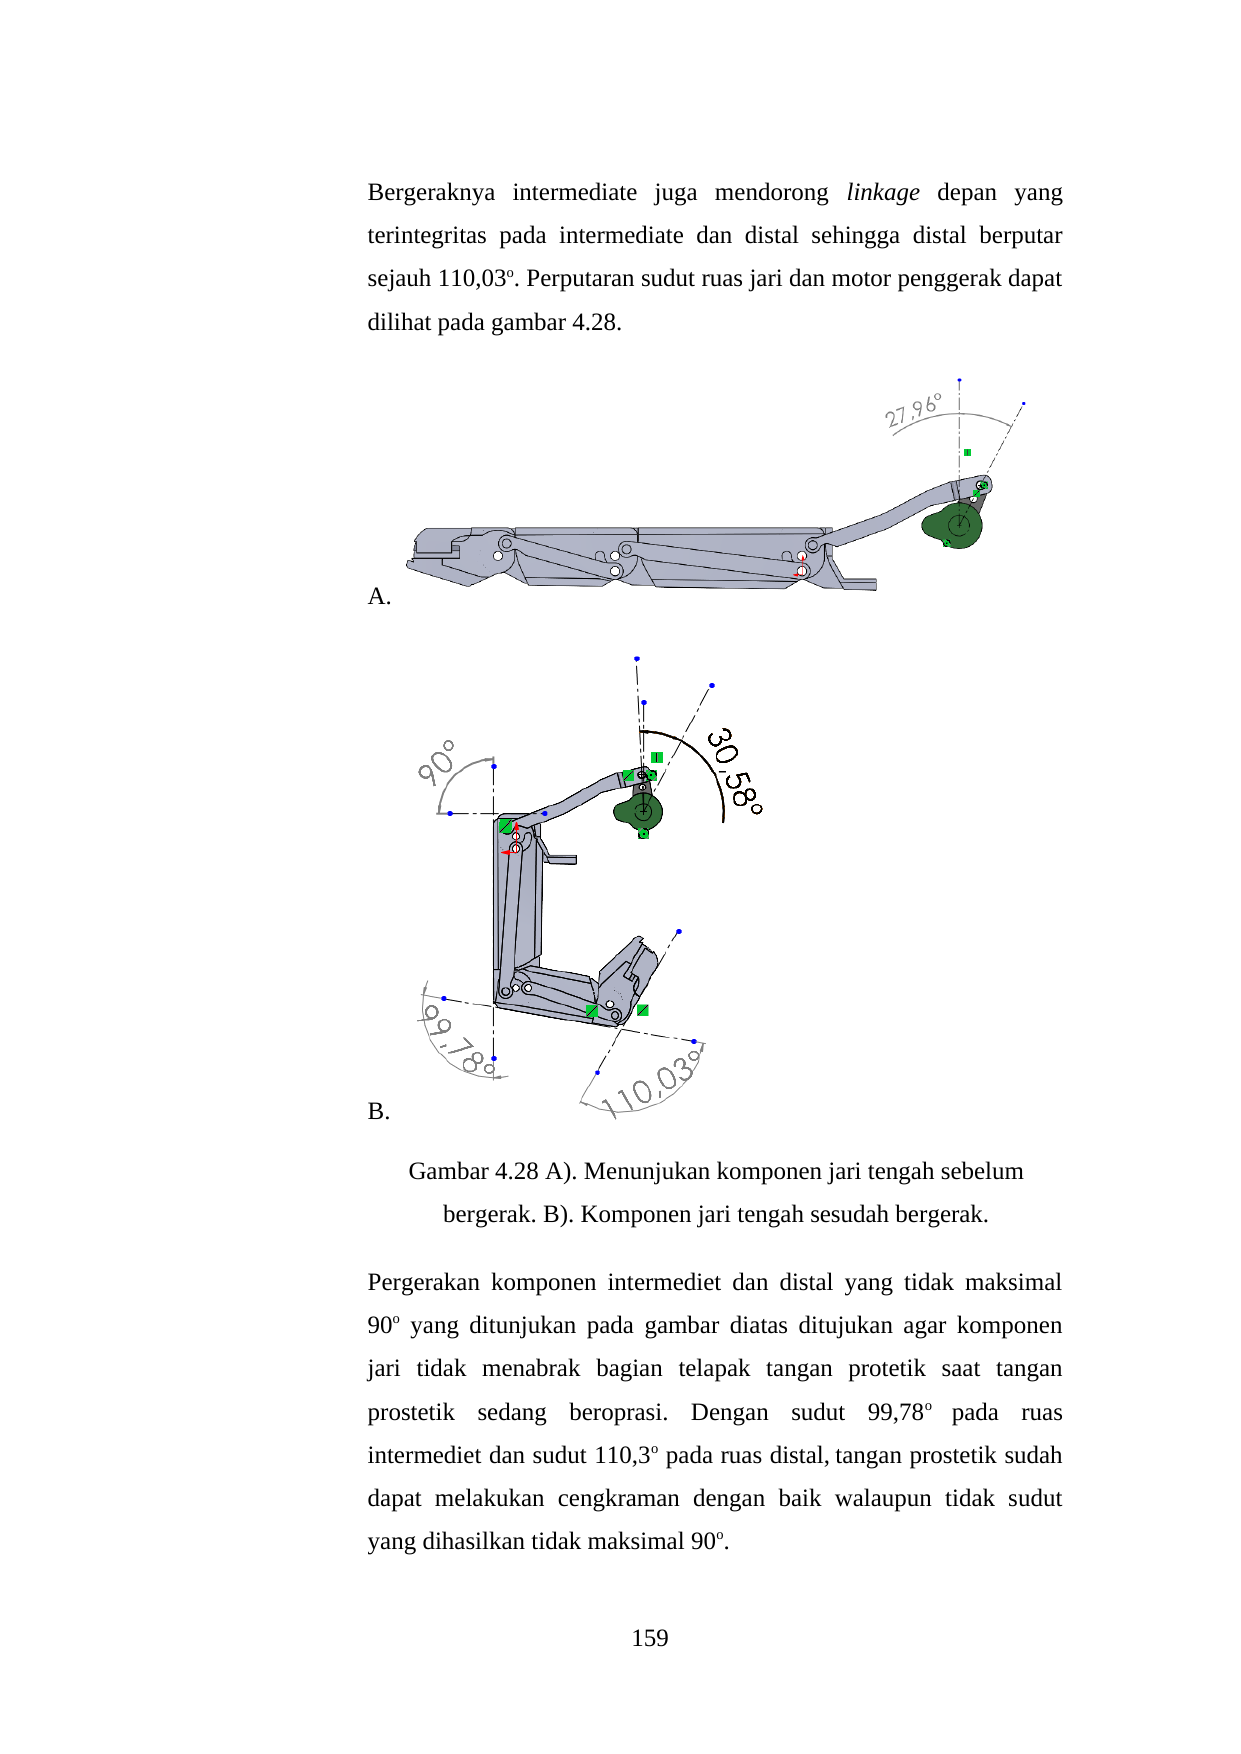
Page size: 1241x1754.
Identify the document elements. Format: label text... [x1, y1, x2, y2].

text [367, 177, 1063, 335]
text Pergerakan komponen intermediet dan distal yang tidak maksimal 90o yang ditunjukan pada gambar diatas ditujukan agar komponen jari tidak menabrak bagian telapak tangan protetik saat tangan prostetik sedang beroprasi. Dengan sudut 99,78o pada ruas intermediet dan sudut 110,3o pada ruas distal, tangan prostetik sudah dapat melakukan cengkraman dengan baik walaupun tidak sudut yang dihasilkan tidak maksimal 90o. [367, 1267, 1063, 1555]
picture [398, 366, 1038, 605]
text Gambar 4.28 A). Menunjukan komponen jari tengah sebelum bergerak. B). Komponen jari tengah sesudah bergerak. [369, 1156, 1063, 1228]
picture [396, 640, 767, 1120]
